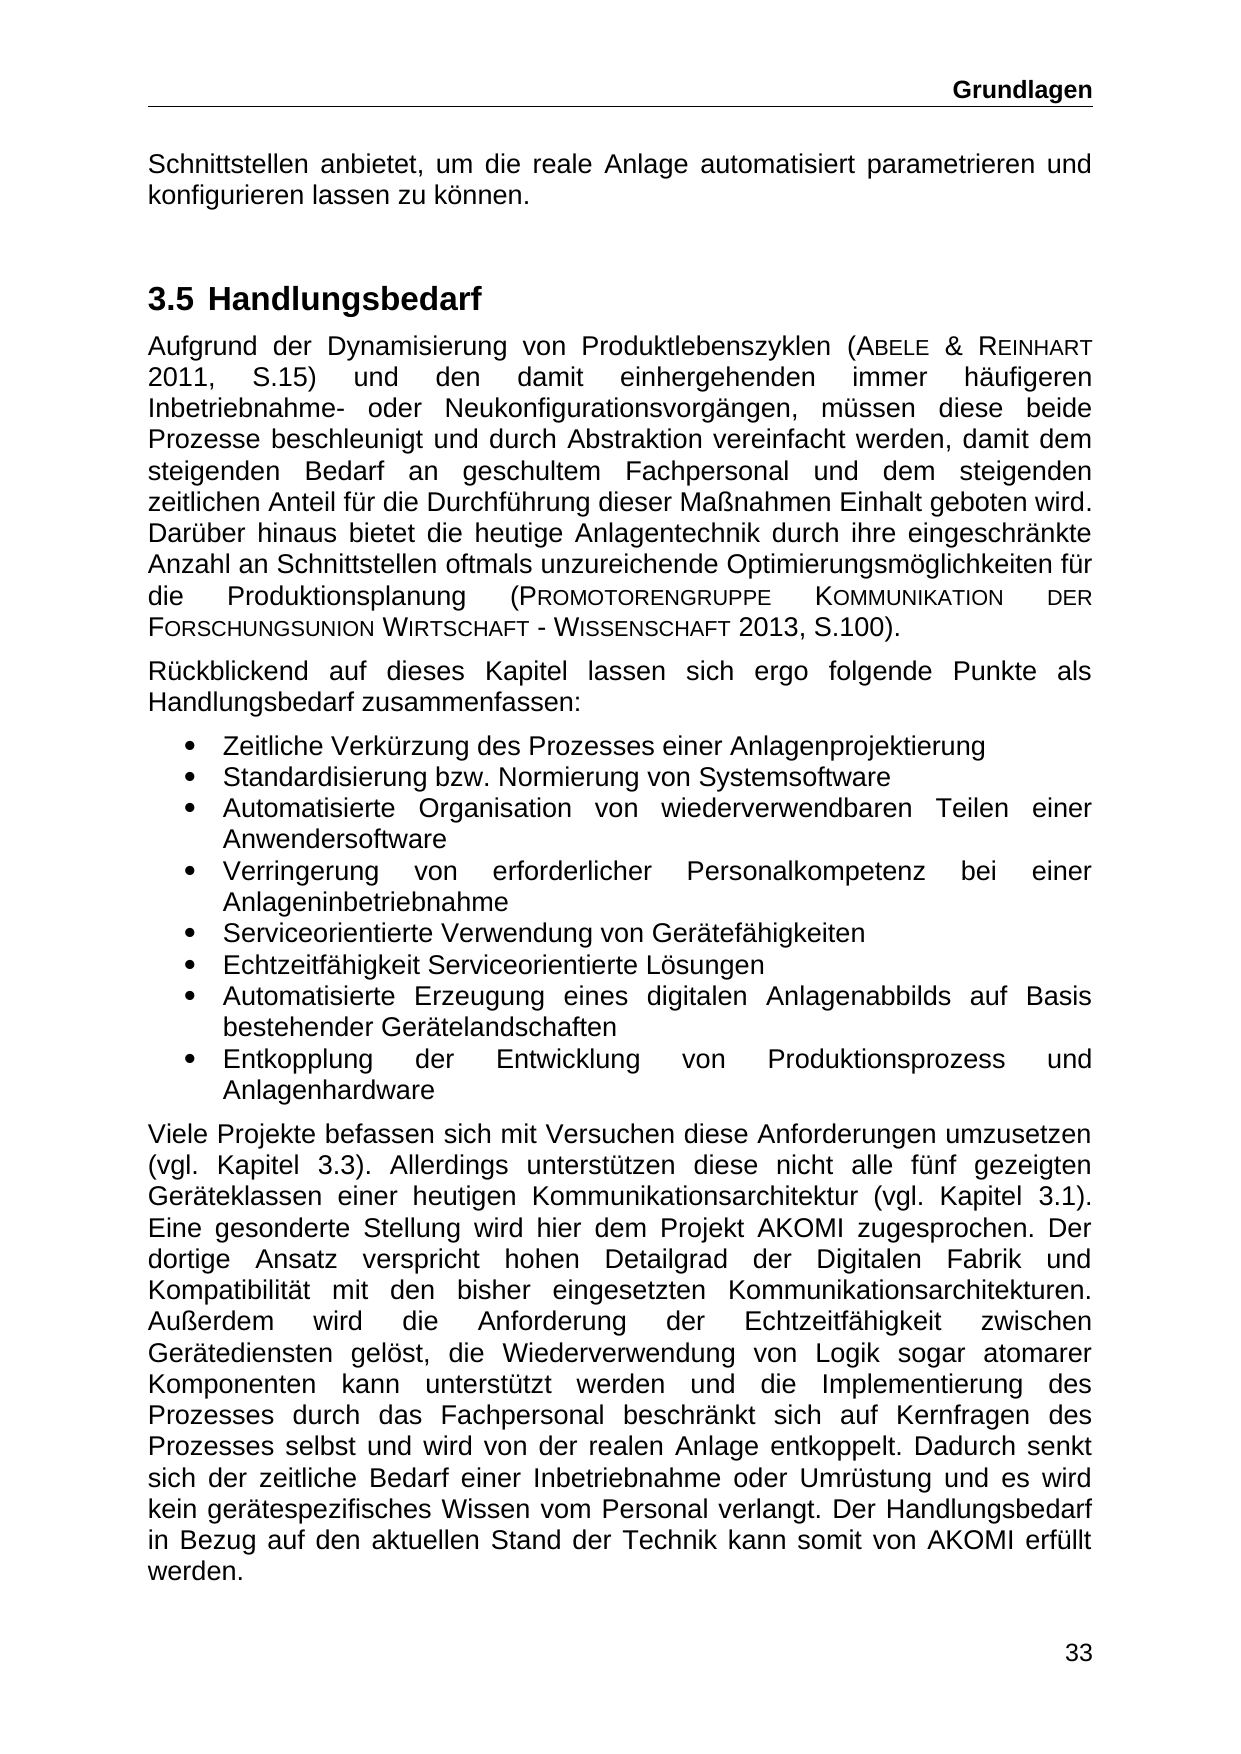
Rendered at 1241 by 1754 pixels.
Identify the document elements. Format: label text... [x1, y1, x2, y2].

list Automatisierte Organisation von wiederverwendbaren Teilen einer Anwendersoftware [185, 792, 1093, 855]
text Rückblickend auf dieses Kapitel lassen sich ergo folgende Punkte als Handlungsbedarf zusammenfassen: [148, 654, 1093, 717]
list Zeitliche Verkürzung des Prozesses einer Anlagenprojektierung [185, 729, 1093, 761]
list Standardisierung bzw. Normierung von Systemsoftware [185, 761, 1093, 792]
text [148, 148, 1093, 210]
list Echtzeitfähigkeit Serviceorientierte Lösungen [185, 949, 1093, 980]
text Viele Projekte befassen sich mit Versuchen diese Anforderungen umzusetzen (vgl. Kapitel 3.3). Allerdings unterstützen diese nicht alle fünf gezeigten Geräteklassen einer heutigen Kommunikationsarchitektur (vgl. Kapitel 3.1). Eine gesonderte Stellung wird hier dem Projekt AKOMI zugesprochen. Der dortige Ansatz verspricht hohen Detailgrad der Digitalen Fabrik und Kompatibilität mit den bisher eingesetzten Kommunikationsarchitekturen. Außerdem wird die Anforderung der Echtzeitfähigkeit zwischen Gerätediensten gelöst, die Wiederverwendung von Logik sogar atomarer Komponenten kann unterstützt werden und die Implementierung des Prozesses durch das Fachpersonal beschränkt sich auf Kernfragen des Prozesses selbst und wird von der realen Anlage entkoppelt. Dadurch senkt sich der zeitliche Bedarf einer Inbetriebnahme oder Umrüstung und es wird kein gerätespezifisches Wissen vom Personal verlangt. Der Handlungsbedarf in Bezug auf den aktuellen Stand der Technik kann somit von AKOMI erfüllt werden. [148, 1118, 1093, 1587]
list Automatisierte Erzeugung eines digitalen Anlagenabbilds auf Basis bestehender Gerätelandschaften [185, 980, 1093, 1043]
list Entkopplung der Entwicklung von Produktionsprozess und Anlagenhardware [185, 1043, 1093, 1105]
list Verringerung von erforderlicher Personalkompetenz bei einer Anlageninbetriebnahme [185, 855, 1093, 917]
subtitle Handlungsbedarf [148, 273, 1093, 317]
text Aufgrund der Dynamisierung von Produktlebenszyklen (Abele & Reinhart 2011, S.15) und den damit einhergehenden immer häufigeren Inbetriebnahme- oder Neukonfigurationsvorgängen, müssen diese beide Prozesse beschleunigt und durch Abstraktion vereinfacht werden, damit dem steigenden Bedarf an geschultem Fachpersonal und dem steigenden zeitlichen Anteil für die Durchführung dieser Maßnahmen Einhalt geboten wird. Darüber hinaus bietet die heutige Anlagentechnik durch ihre eingeschränkte Anzahl an Schnittstellen oftmals unzureichende Optimierungsmöglichkeiten für die Produktionsplanung (Promotorengruppe Kommunikation der Forschungsunion Wirtschaft - Wissenschaft 2013, S.100). [148, 329, 1093, 642]
list Serviceorientierte Verwendung von Gerätefähigkeiten [185, 917, 1093, 949]
